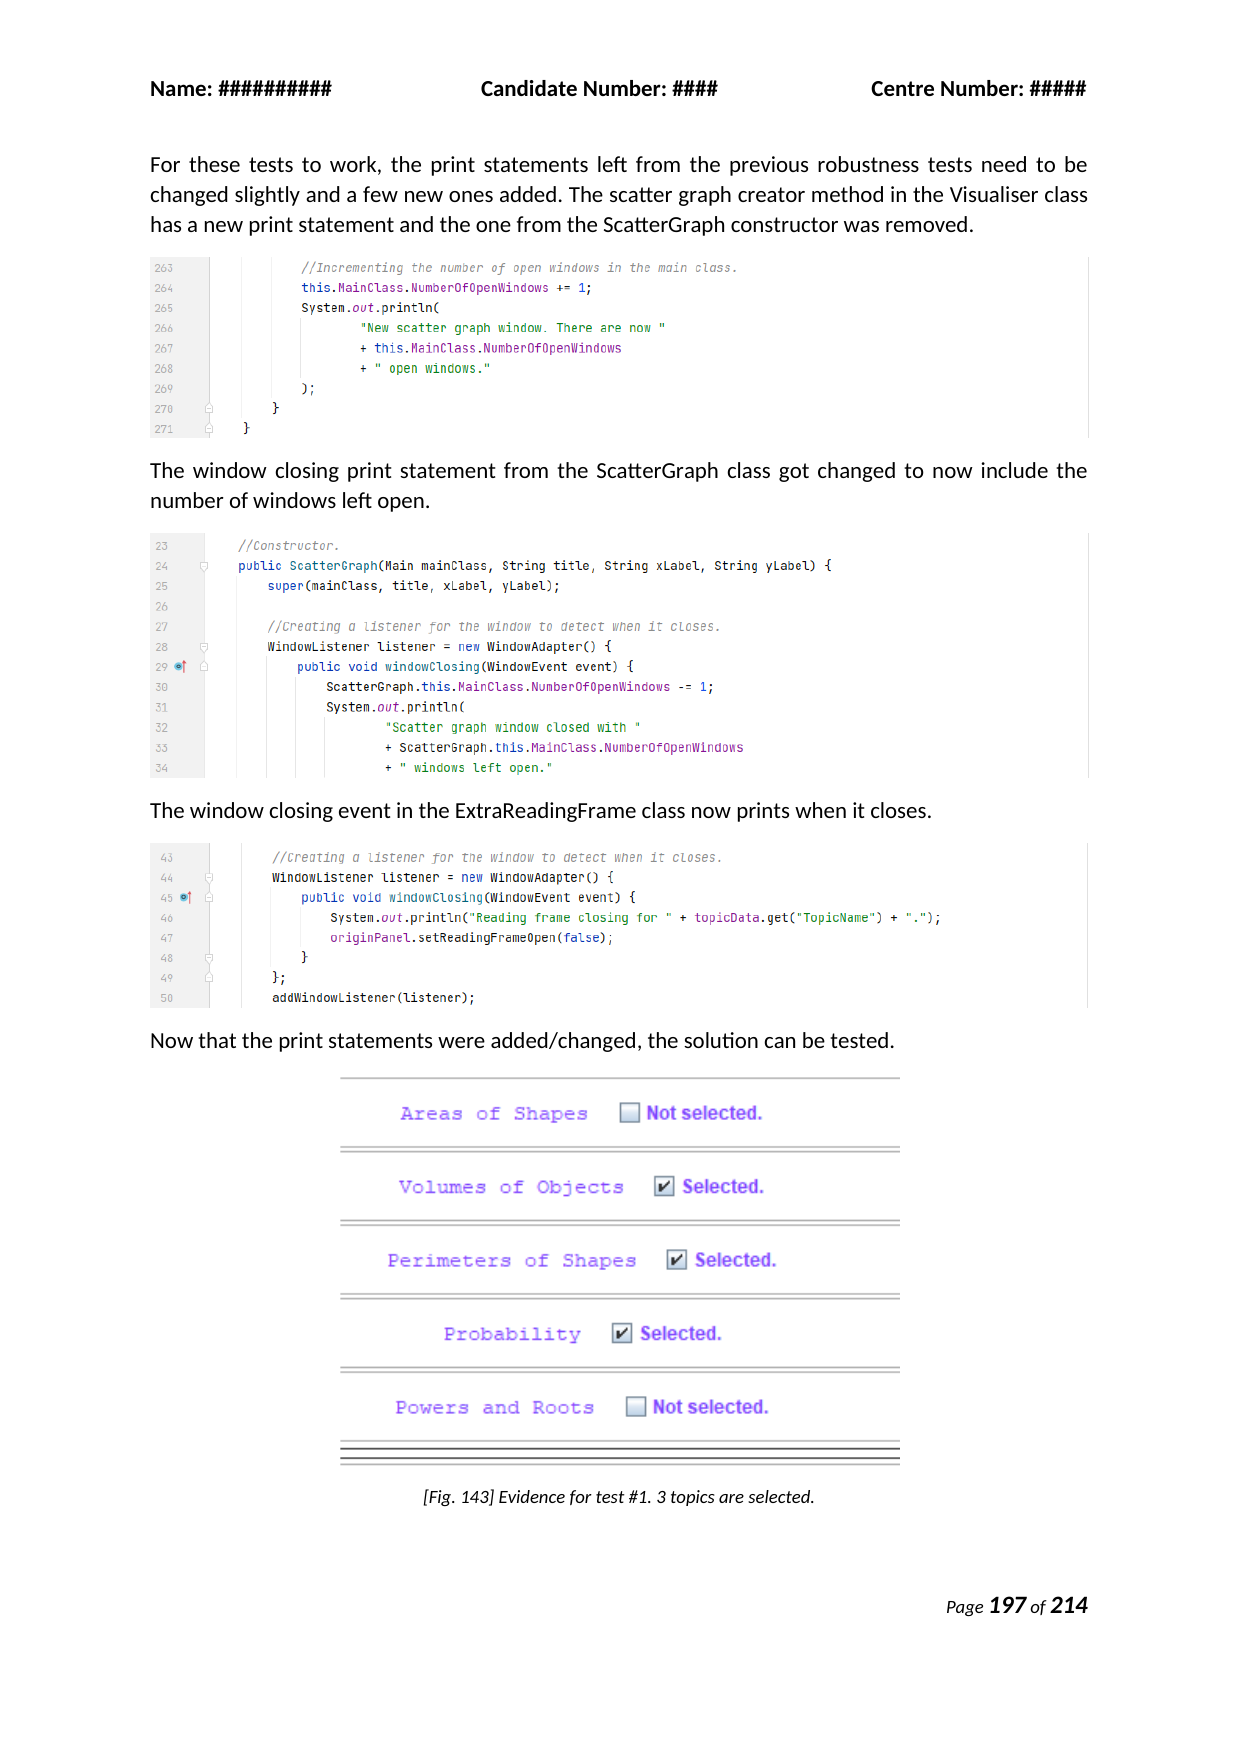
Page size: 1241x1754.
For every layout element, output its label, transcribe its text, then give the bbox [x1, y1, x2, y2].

text The window closing event in the ExtraReadingFrame class now prints when it closes. [150, 796, 1090, 824]
text For these tests to work, the print statements left from the previous robustness tests need to be changed slightly and a few new ones added. The scatter graph creator method in the Visualiser class has a new print statement and the one from the ScatterGraph constructor was removed. [150, 150, 1090, 238]
picture [150, 843, 1091, 1008]
text [Fig. 143] Evidence for test #1. 3 topics are selected. [150, 1485, 1090, 1508]
picture [150, 257, 1091, 438]
picture [150, 533, 1091, 778]
text Now that the print statements were added/changed, the solution can be tested. [150, 1026, 1090, 1054]
picture [340, 1073, 900, 1467]
text The window closing print statement from the ScatterGraph class got changed to now include the number of windows left open. [150, 456, 1090, 514]
